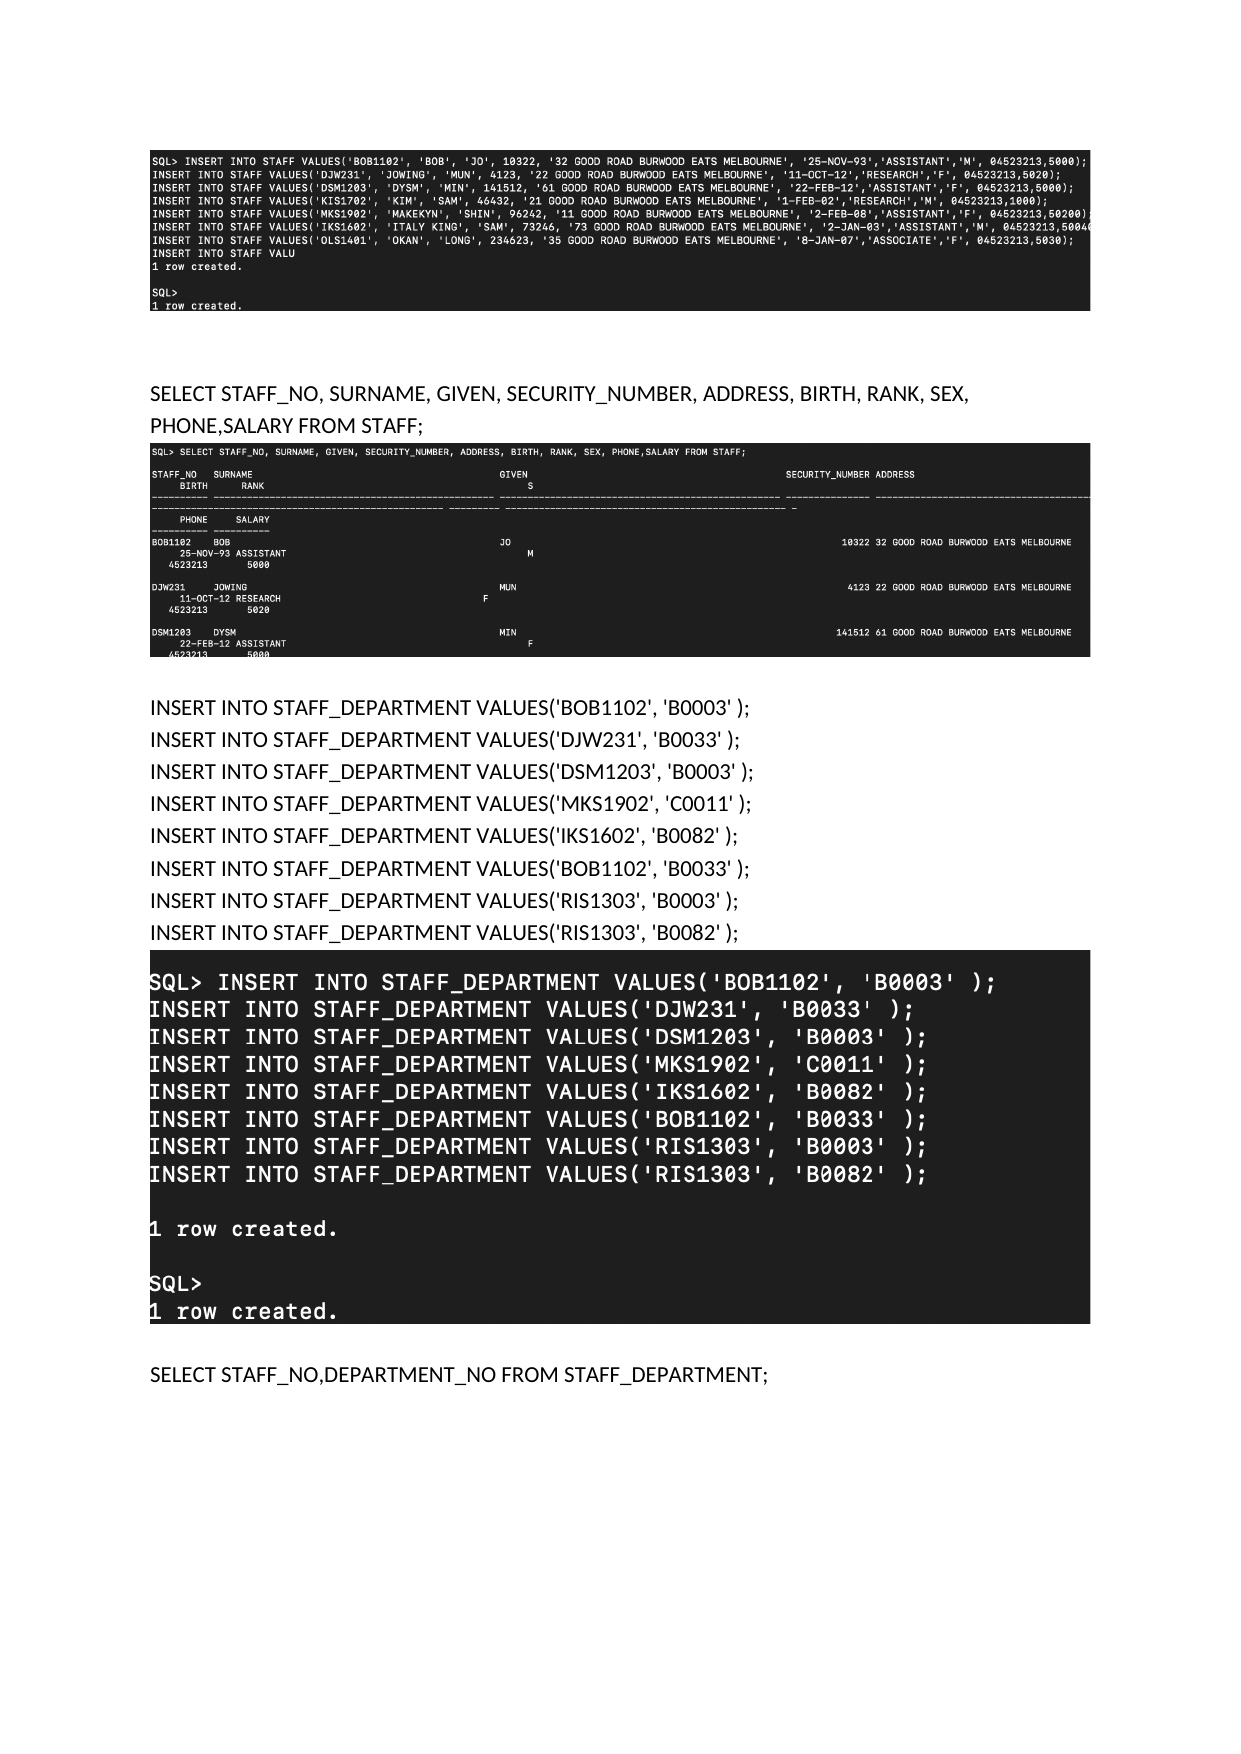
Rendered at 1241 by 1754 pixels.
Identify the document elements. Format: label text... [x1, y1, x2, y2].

picture [150, 443, 1091, 657]
text INSERT INTO STAFF_DEPARTMENT VALUES('RIS1303', 'B0003' ); [150, 886, 1090, 914]
text SELECT STAFF_NO,DEPARTMENT_NO FROM STAFF_DEPARTMENT; [150, 1360, 1090, 1388]
text INSERT INTO STAFF_DEPARTMENT VALUES('IKS1602', 'B0082' ); [150, 822, 1090, 850]
picture [150, 150, 1091, 311]
text INSERT INTO STAFF_DEPARTMENT VALUES('MKS1902', 'C0011' ); [150, 789, 1090, 817]
text INSERT INTO STAFF_DEPARTMENT VALUES('BOB1102', 'B0003' ); [150, 693, 1090, 721]
text SELECT STAFF_NO, SURNAME, GIVEN, SECURITY_NUMBER, ADDRESS, BIRTH, RANK, SEX, PHONE,SALARY FROM STAFF; [150, 379, 1090, 439]
text INSERT INTO STAFF_DEPARTMENT VALUES('DSM1203', 'B0003' ); [150, 757, 1090, 785]
picture [150, 950, 1091, 1324]
text INSERT INTO STAFF_DEPARTMENT VALUES('RIS1303', 'B0082' ); [150, 918, 1090, 946]
text INSERT INTO STAFF_DEPARTMENT VALUES('BOB1102', 'B0033' ); [150, 854, 1090, 882]
text INSERT INTO STAFF_DEPARTMENT VALUES('DJW231', 'B0033' ); [150, 725, 1090, 753]
